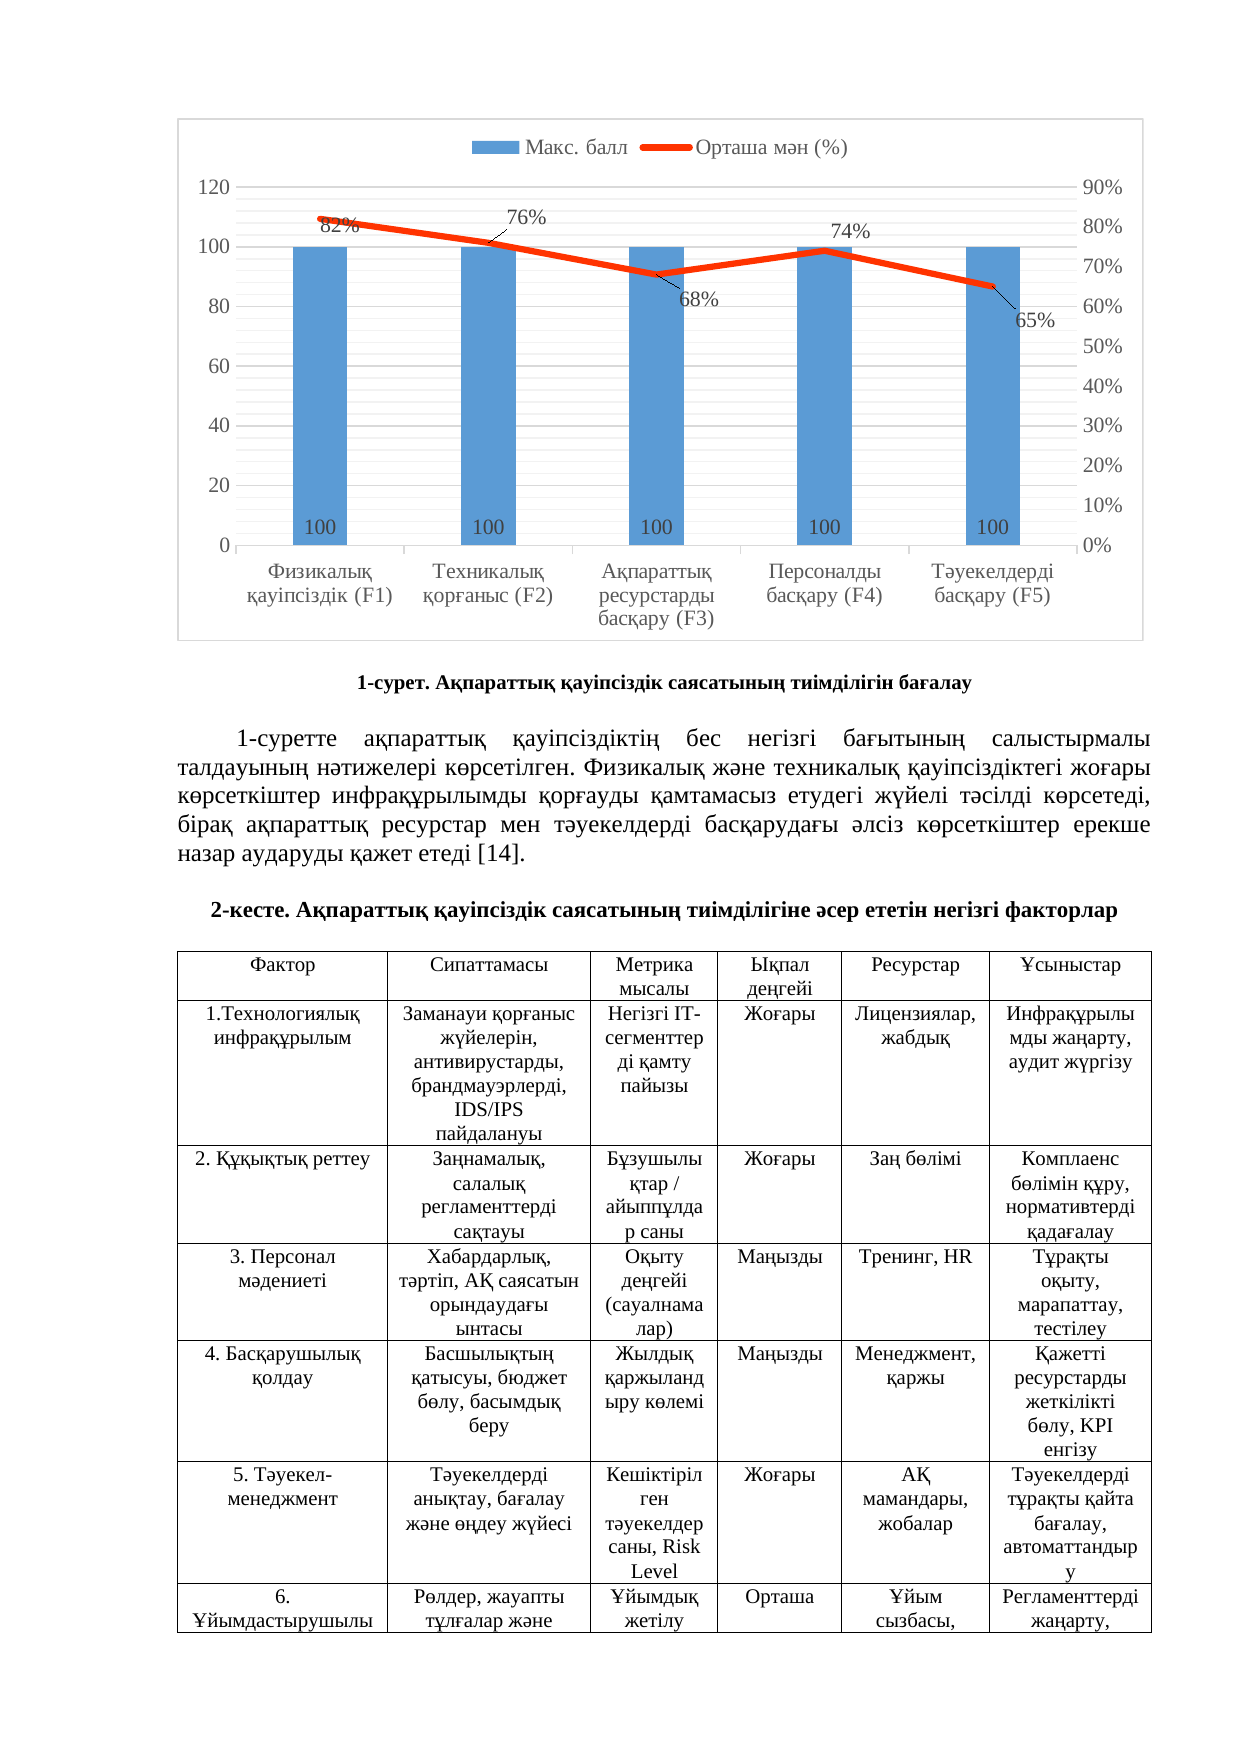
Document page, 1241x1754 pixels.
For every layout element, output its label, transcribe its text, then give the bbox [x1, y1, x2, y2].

table_cell Бұзушылықтар / айыппұлдар саны [591, 1146, 717, 1243]
table_header Сипаттамасы [388, 952, 590, 1000]
table_cell Заңнамалық, салалық регламенттерді сақтауы [388, 1146, 590, 1243]
table_cell Негізгі IT-сегменттерді қамту пайызы [591, 1001, 717, 1145]
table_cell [178, 1584, 387, 1632]
table_cell Жылдық қаржыландыру көлемі [591, 1341, 717, 1461]
table_cell 5. Тәуекел-менеджмент [178, 1462, 387, 1583]
table_cell Басшылықтың қатысуы, бюджет бөлу, басымдық беру [388, 1341, 590, 1461]
table_cell Маңызды [718, 1341, 841, 1461]
table_cell Қажетті ресурстарды жеткілікті бөлу, KPI енгізу [990, 1341, 1151, 1461]
text 2-кесте. Ақпараттық қауіпсіздік саясатының тиімділігіне әсер ететін негізгі факторлар [177, 896, 1152, 922]
table_cell Тәуекелдерді анықтау, бағалау және өңдеу жүйесі [388, 1462, 590, 1583]
table_cell 2. Құқықтық реттеу [178, 1146, 387, 1243]
table_cell 3. Персонал мәдениеті [178, 1244, 387, 1340]
table_cell 1.Технологиялық инфрақұрылым [178, 1001, 387, 1145]
table_cell Заманауи қорғаныс жүйелерін, антивирустарды, брандмауэрлерді, IDS/IPS пайдалануы [388, 1001, 590, 1145]
table_cell Тұрақты оқыту, марапаттау, тестілеу [990, 1244, 1151, 1340]
text 1-сурет. Ақпараттық қауіпсіздік саясатының тиімділігін бағалау [177, 670, 1152, 694]
table_header Ресурстар [842, 952, 989, 1000]
table_cell Жоғары [718, 1001, 841, 1145]
table_cell Оқыту деңгейі (сауалнамалар) [591, 1244, 717, 1340]
table_cell Жоғары [718, 1462, 841, 1583]
table_cell Тренинг, HR [842, 1244, 989, 1340]
table_cell Инфрақұрылымды жаңарту, аудит жүргізу [990, 1001, 1151, 1145]
text 1-суретте ақпараттық қауіпсіздіктің бес негізгі бағытының салыстырмалы талдауының нәтижелері көрсетілген. Физикалық және техникалық қауіпсіздіктегі жоғары көрсеткіштер инфрақұрылымды қорғауды қамтамасыз етудегі жүйелі тәсілді көрсетеді, бірақ ақпараттық ресурстар мен тәуекелдерді басқарудағы әлсіз көрсеткіштер ерекше назар аударуды қажет етеді [14]. [177, 723, 1152, 867]
table_cell Заң бөлімі [842, 1146, 989, 1243]
table_cell Маңызды [718, 1244, 841, 1340]
table_header Фактор [178, 952, 387, 1000]
table_header Ұсыныстар [990, 952, 1151, 1000]
table_cell Лицензиялар, жабдық [842, 1001, 989, 1145]
table_cell Жоғары [718, 1146, 841, 1243]
table_cell Тәуекелдерді тұрақты қайта бағалау, автоматтандыру [990, 1462, 1151, 1583]
table_cell 4. Басқарушылық қолдау [178, 1341, 387, 1461]
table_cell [591, 1584, 717, 1632]
table_header Метрика мысалы [591, 952, 717, 1000]
table_cell Кешіктірілген тәуекелдер саны, Risk Level [591, 1462, 717, 1583]
table_header Ықпал деңгейі [718, 952, 841, 1000]
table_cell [990, 1584, 1151, 1632]
table_cell АҚ мамандары, жобалар [842, 1462, 989, 1583]
table_cell Комплаенс бөлімін құру, нормативтерді қадағалау [990, 1146, 1151, 1243]
table_cell Менеджмент, қаржы [842, 1341, 989, 1461]
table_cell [388, 1584, 590, 1632]
table_cell Хабардарлық, тәртіп, АҚ саясатын орындаудағы ынтасы [388, 1244, 590, 1340]
table_cell Орташа [718, 1584, 841, 1632]
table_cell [842, 1584, 989, 1632]
